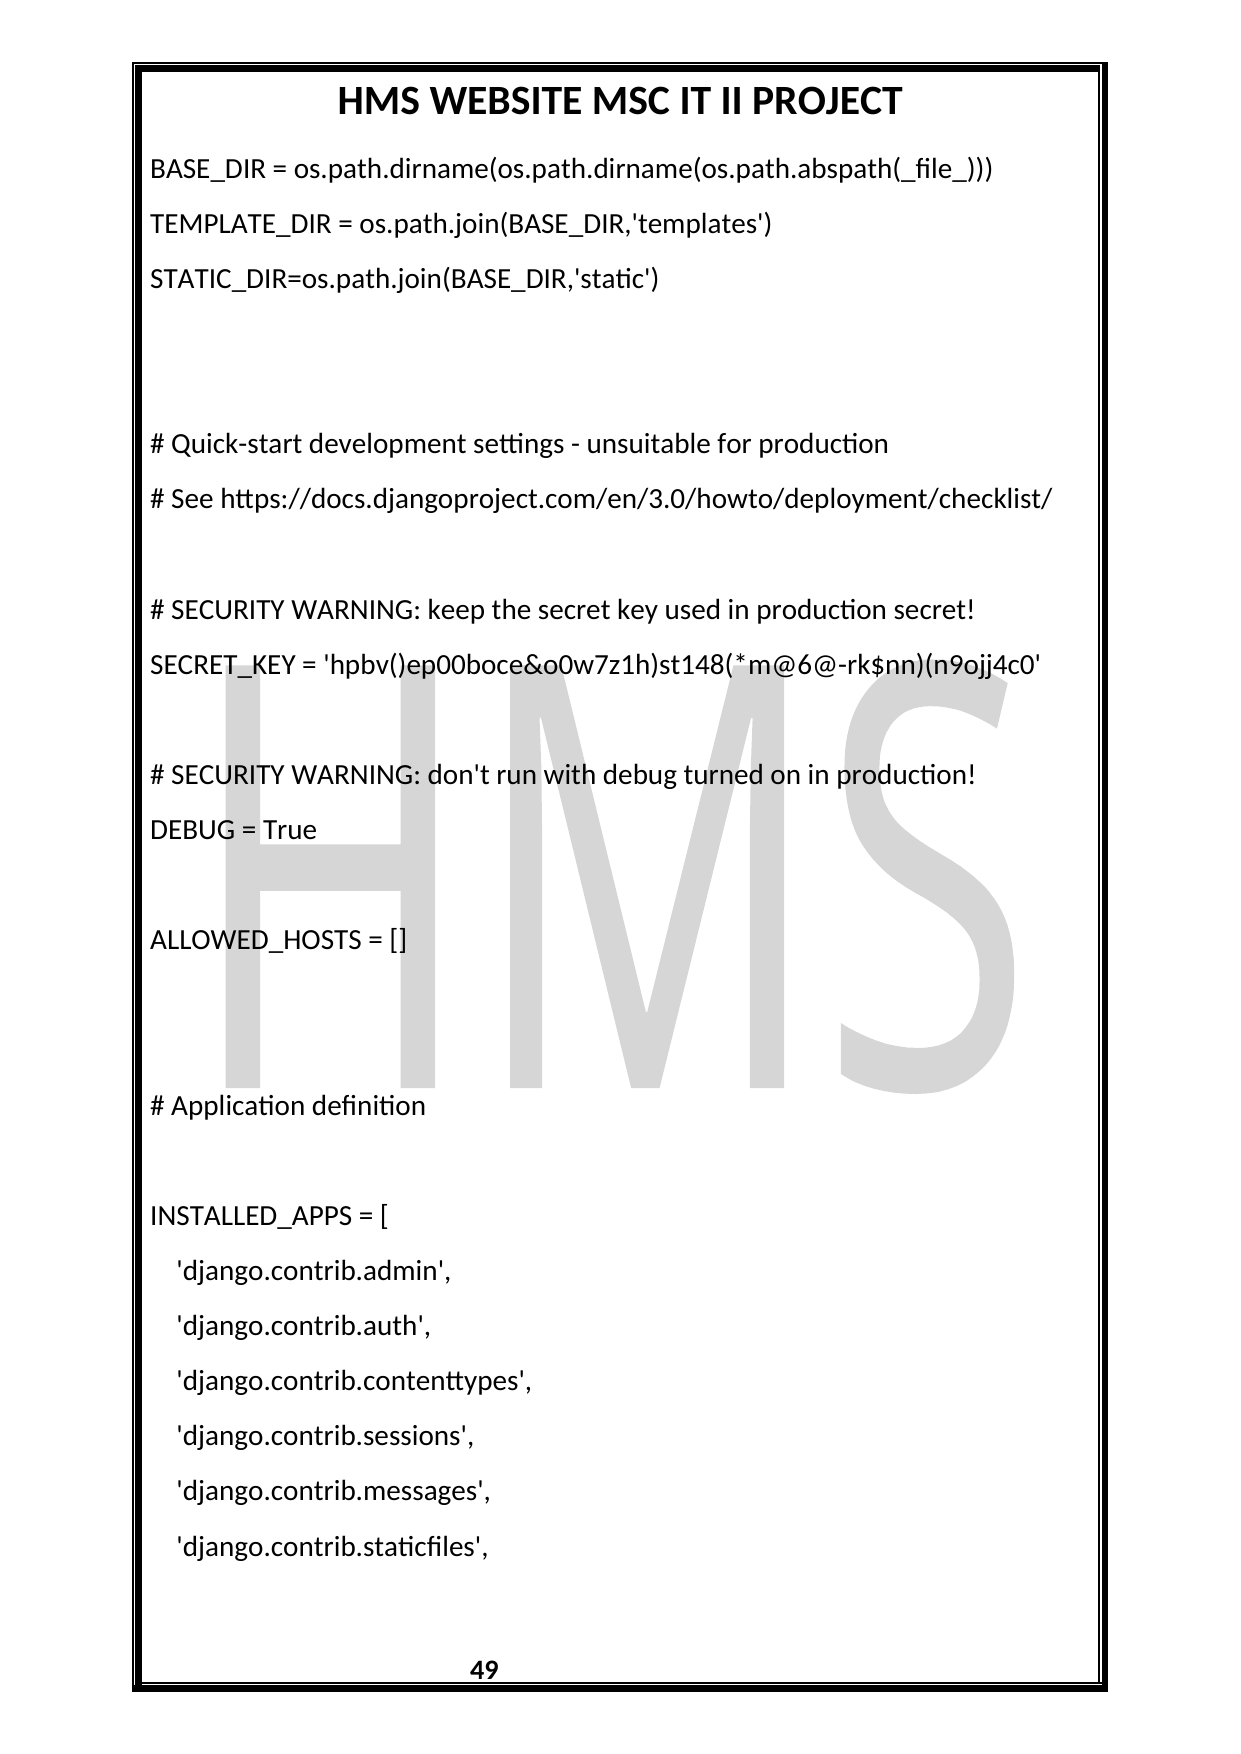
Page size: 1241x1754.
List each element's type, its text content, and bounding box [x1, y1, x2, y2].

text SECRET_KEY = 'hpbv()ep00boce&o0w7z1h)st148(*m@6@-rk$nn)(n9ojj4c0' [150, 646, 1090, 682]
text # SECURITY WARNING: keep the secret key used in production secret! [150, 591, 1090, 626]
text # Quick-start development settings - unsuitable for production [150, 426, 1090, 461]
text 'django.contrib.messages', [150, 1472, 1090, 1508]
text 'django.contrib.staticfiles', [150, 1528, 1090, 1563]
text STATIC_DIR=os.path.join(BASE_DIR,'static') [150, 260, 1090, 296]
text INSTALLED_APPS = [ [150, 1197, 1090, 1233]
text # See https://docs.djangoproject.com/en/3.0/howto/deployment/checklist/ [150, 481, 1090, 516]
text DEBUG = True [150, 811, 1090, 847]
text 'django.contrib.sessions', [150, 1417, 1090, 1453]
text BASE_DIR = os.path.dirname(os.path.dirname(os.path.abspath(_file_))) [150, 150, 1090, 186]
text 'django.contrib.admin', [150, 1252, 1090, 1288]
text 'django.contrib.auth', [150, 1307, 1090, 1343]
text # Application definition [150, 1087, 1090, 1122]
text # SECURITY WARNING: don't run with debug turned on in production! [150, 756, 1090, 792]
text TEMPLATE_DIR = os.path.join(BASE_DIR,'templates') [150, 205, 1090, 241]
text 'django.contrib.contenttypes', [150, 1362, 1090, 1398]
text ALLOWED_HOSTS = [] [150, 921, 1090, 957]
